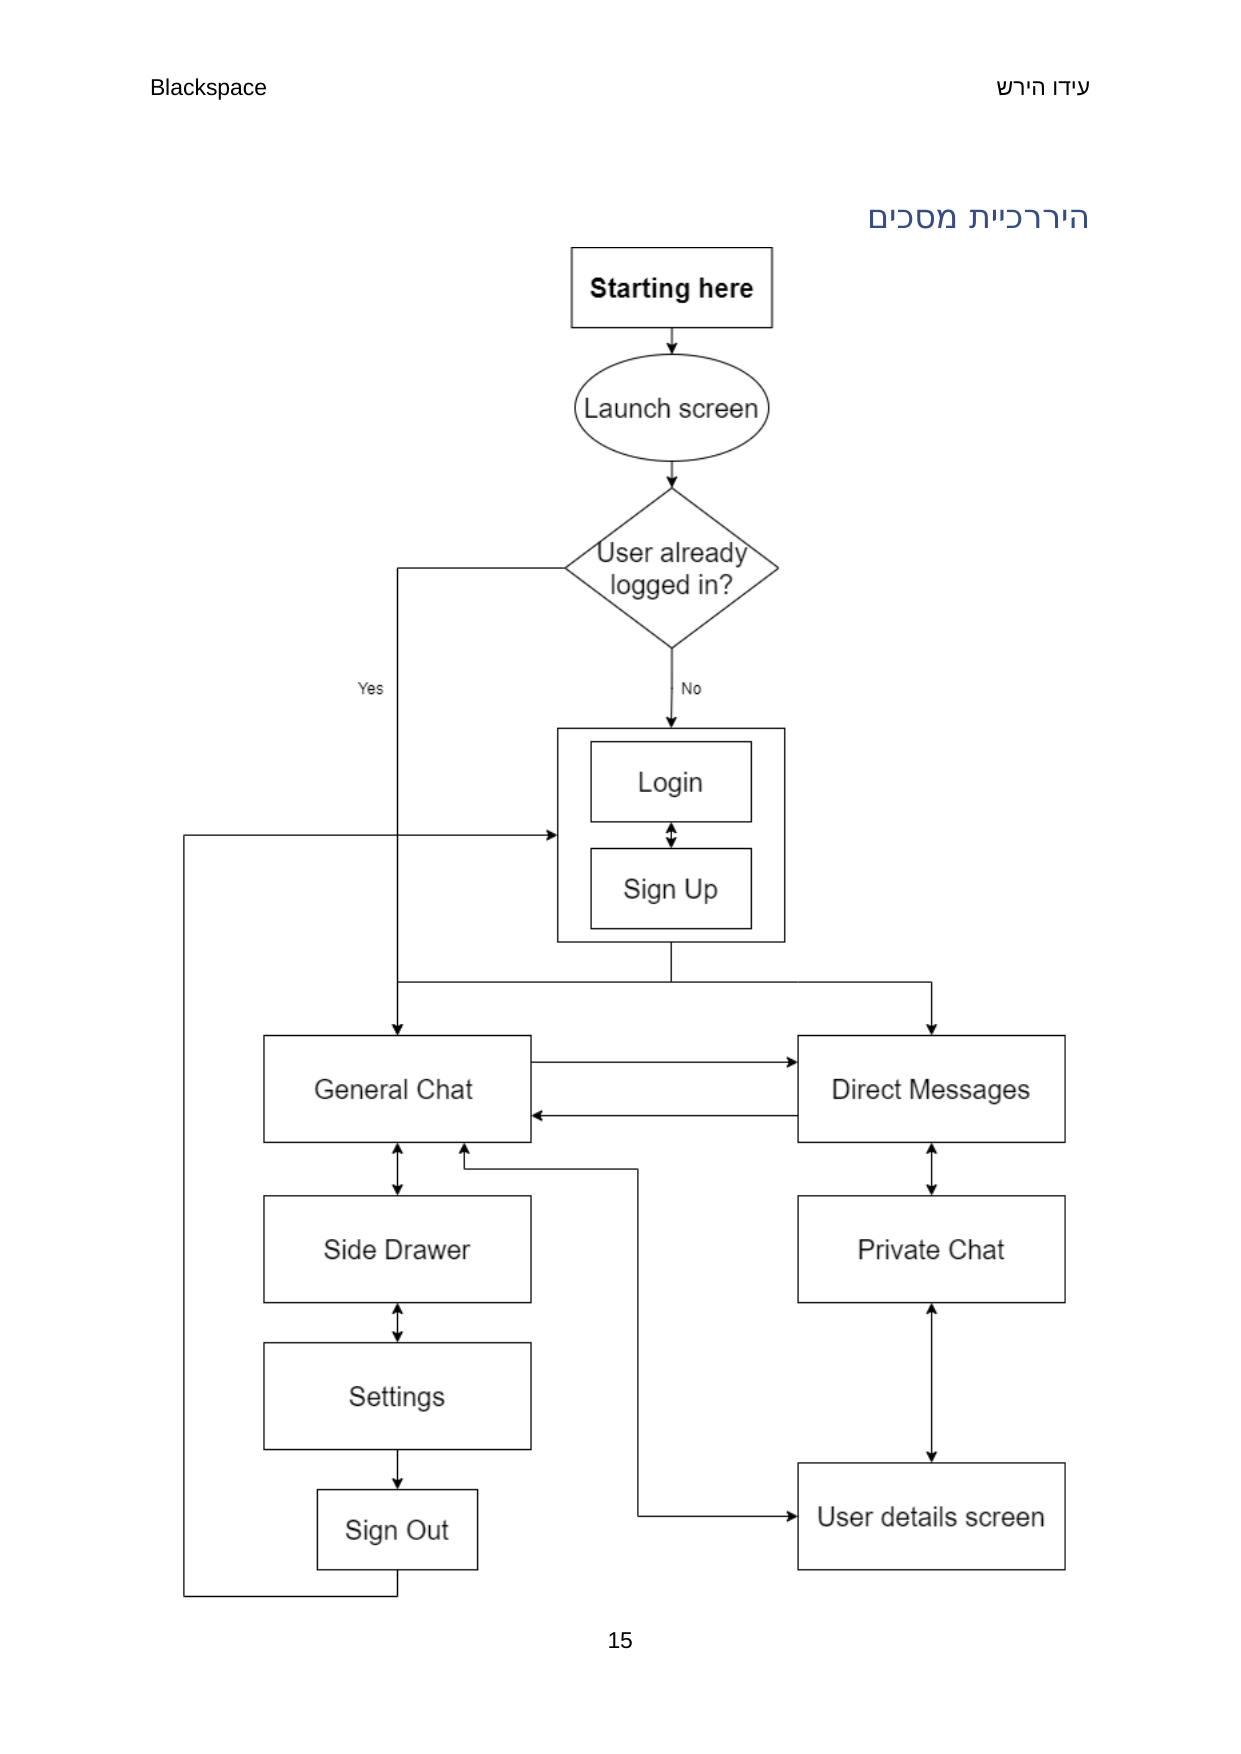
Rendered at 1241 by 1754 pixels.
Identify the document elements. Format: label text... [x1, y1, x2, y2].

picture [174, 247, 1066, 1608]
subtitle היררכיית מסכים [150, 198, 1090, 237]
